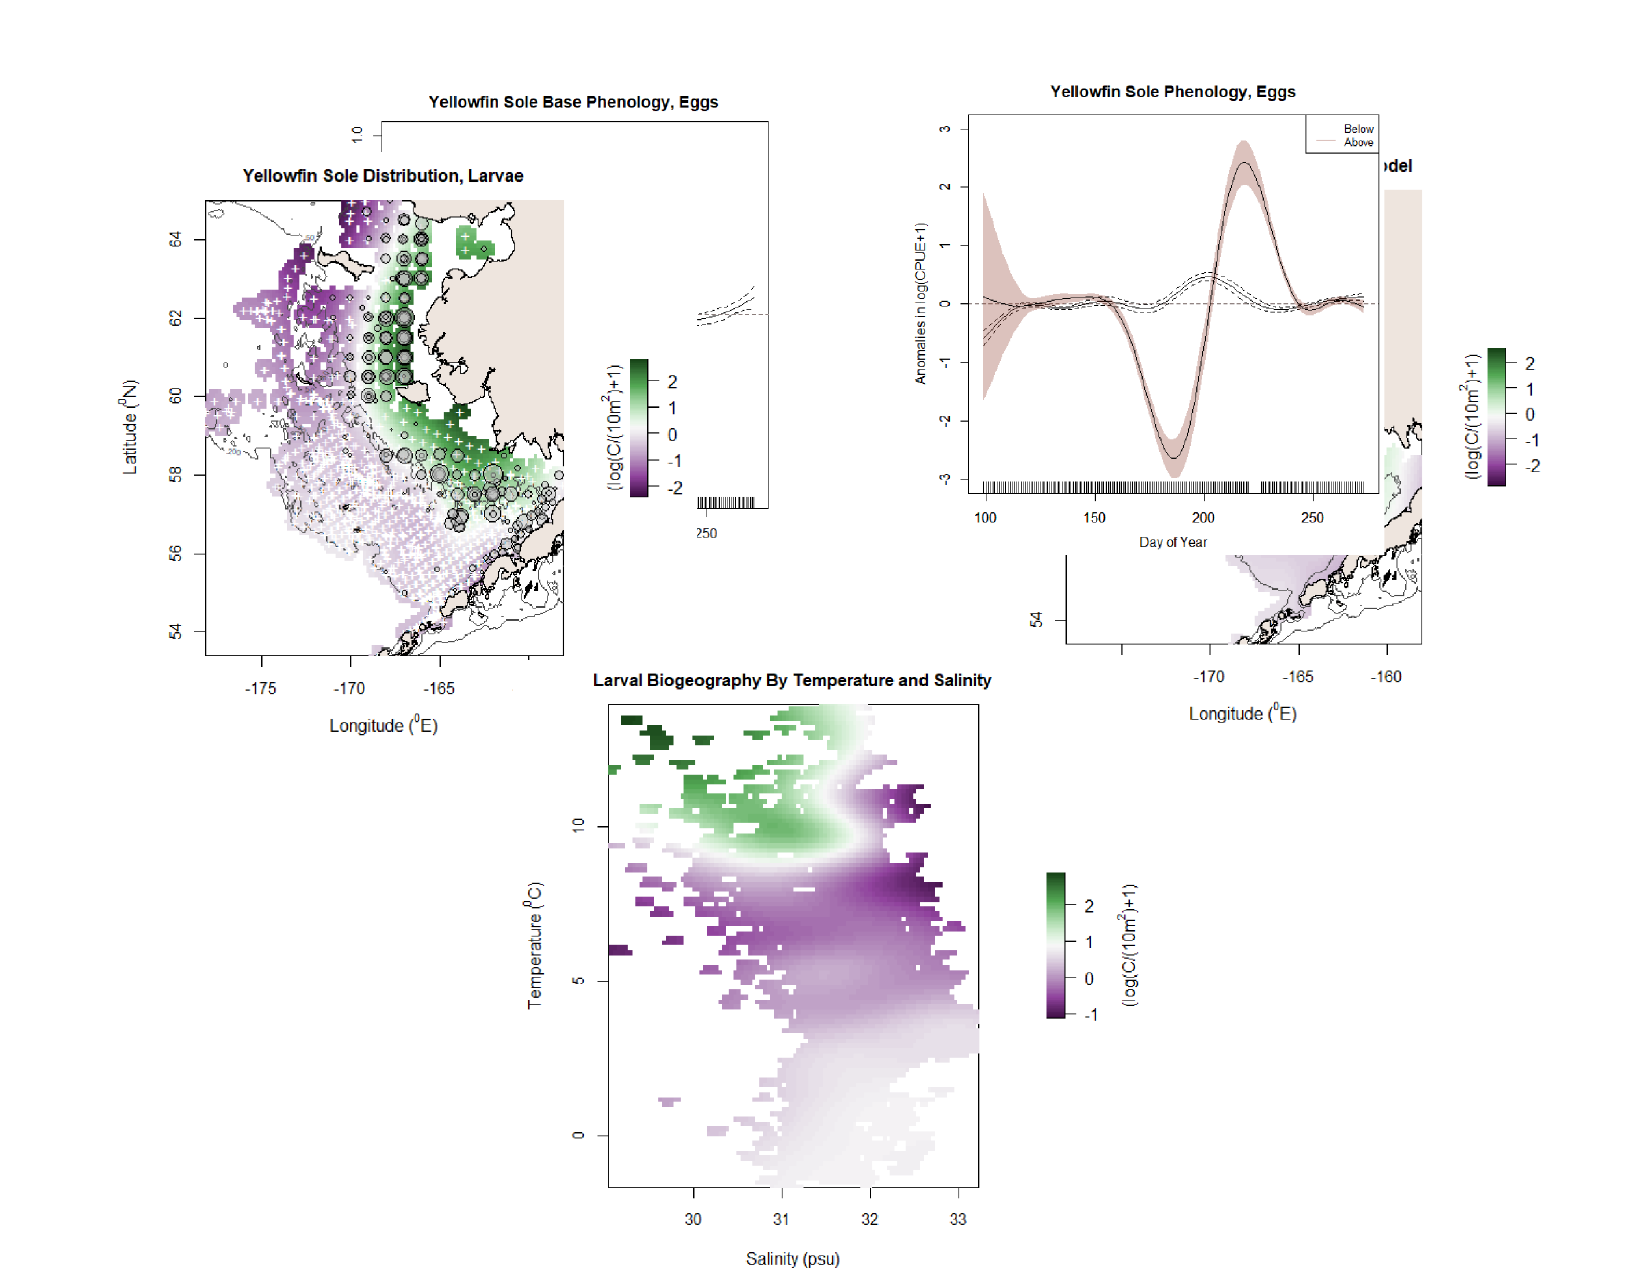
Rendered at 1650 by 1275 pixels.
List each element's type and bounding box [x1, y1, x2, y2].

picture [101, 73, 1548, 1275]
